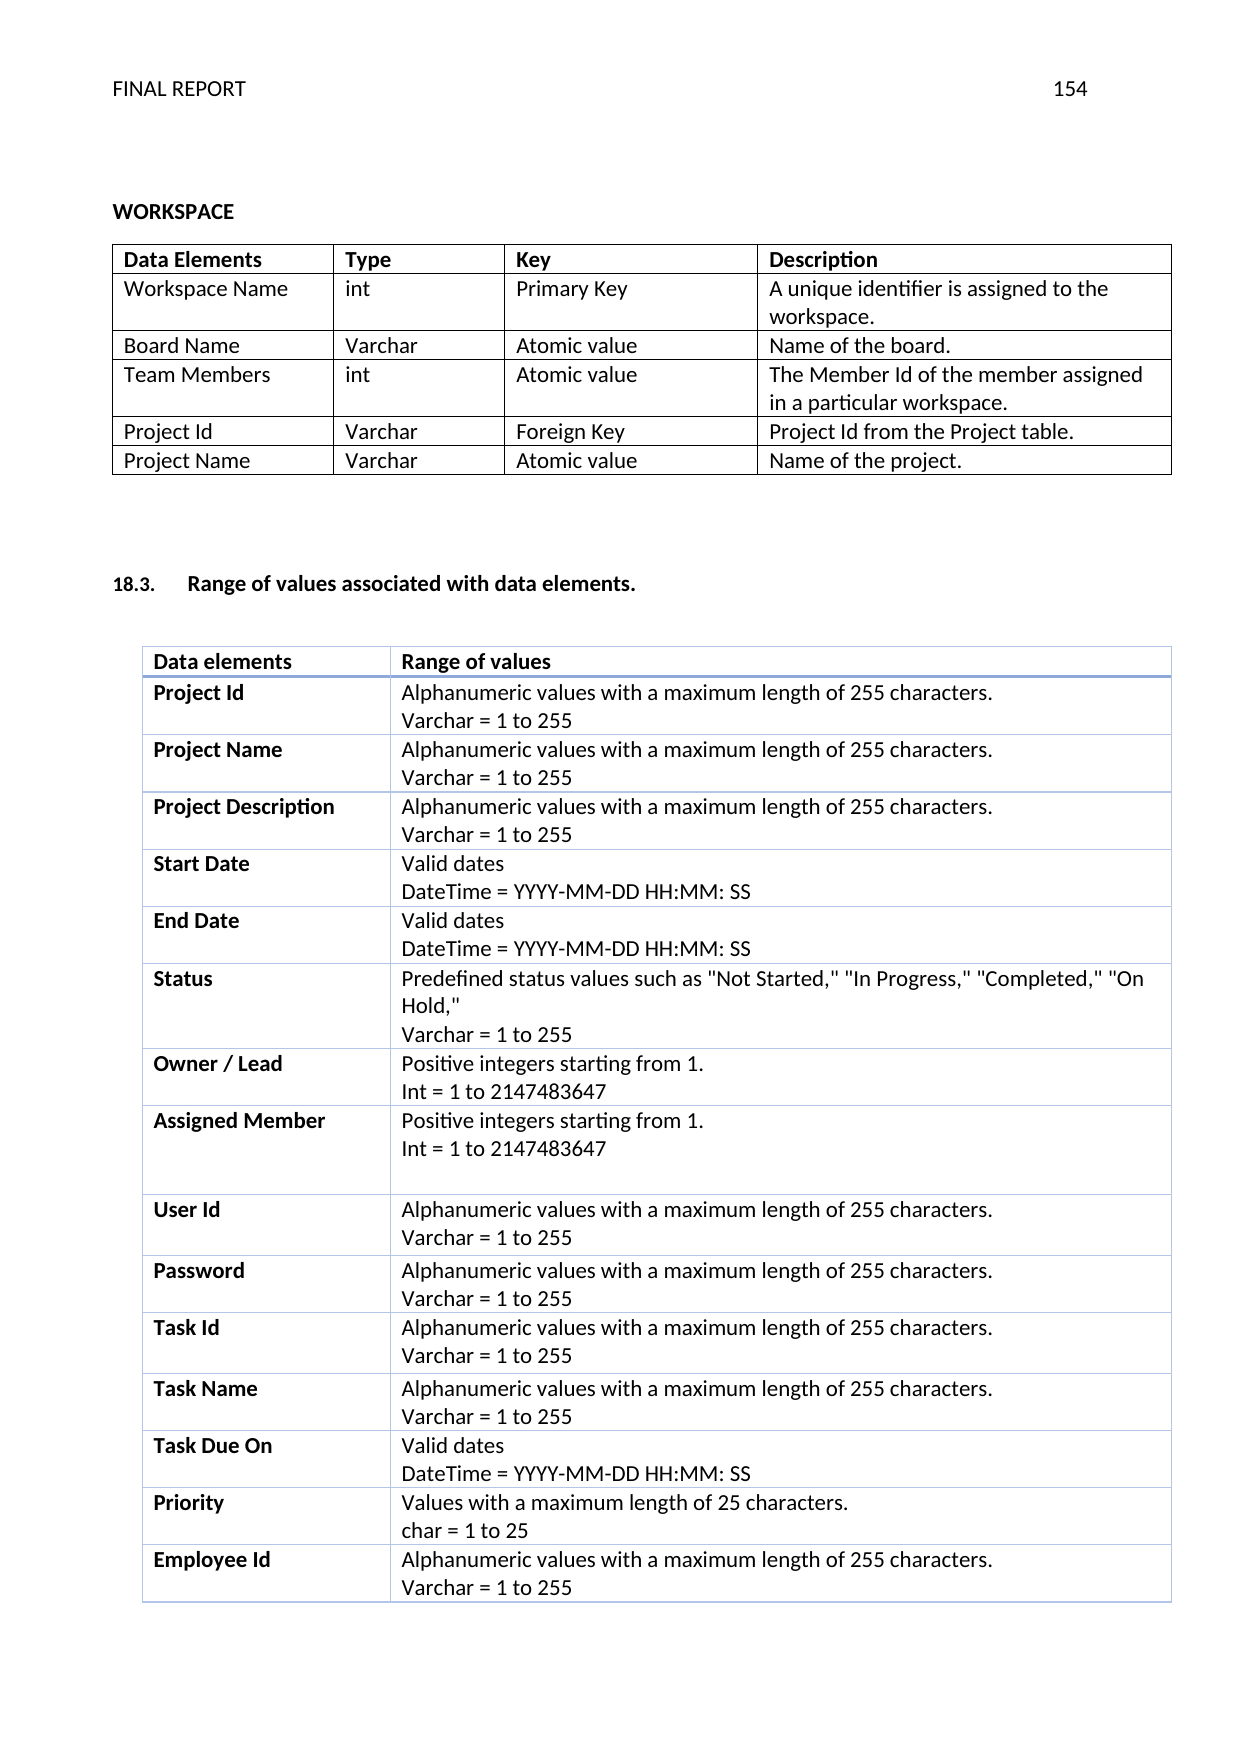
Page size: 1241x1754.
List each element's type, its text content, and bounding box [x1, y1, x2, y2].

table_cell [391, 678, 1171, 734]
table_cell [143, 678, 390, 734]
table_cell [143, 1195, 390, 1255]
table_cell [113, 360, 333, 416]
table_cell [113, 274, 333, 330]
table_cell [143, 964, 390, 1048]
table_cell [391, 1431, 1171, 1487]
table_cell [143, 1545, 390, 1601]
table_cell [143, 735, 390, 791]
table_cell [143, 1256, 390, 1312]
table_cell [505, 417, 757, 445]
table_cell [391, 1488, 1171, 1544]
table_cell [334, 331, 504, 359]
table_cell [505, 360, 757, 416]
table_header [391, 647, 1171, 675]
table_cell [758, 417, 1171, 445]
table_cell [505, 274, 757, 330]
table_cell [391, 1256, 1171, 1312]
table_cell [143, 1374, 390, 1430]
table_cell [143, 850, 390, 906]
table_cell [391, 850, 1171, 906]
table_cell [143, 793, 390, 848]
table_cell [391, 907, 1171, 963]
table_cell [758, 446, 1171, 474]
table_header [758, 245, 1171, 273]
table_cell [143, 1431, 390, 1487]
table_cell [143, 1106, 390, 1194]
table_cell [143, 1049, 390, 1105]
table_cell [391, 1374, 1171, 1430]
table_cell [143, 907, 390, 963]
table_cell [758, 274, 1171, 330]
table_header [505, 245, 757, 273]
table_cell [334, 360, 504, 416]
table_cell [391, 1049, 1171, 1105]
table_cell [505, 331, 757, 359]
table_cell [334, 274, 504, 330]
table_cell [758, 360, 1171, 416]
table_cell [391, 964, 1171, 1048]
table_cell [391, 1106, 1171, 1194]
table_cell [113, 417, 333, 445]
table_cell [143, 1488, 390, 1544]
subtitle Range of values associated with data elements. [112, 569, 1128, 597]
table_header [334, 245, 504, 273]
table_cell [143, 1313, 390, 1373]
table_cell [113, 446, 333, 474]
text WORKSPACE [112, 197, 1128, 225]
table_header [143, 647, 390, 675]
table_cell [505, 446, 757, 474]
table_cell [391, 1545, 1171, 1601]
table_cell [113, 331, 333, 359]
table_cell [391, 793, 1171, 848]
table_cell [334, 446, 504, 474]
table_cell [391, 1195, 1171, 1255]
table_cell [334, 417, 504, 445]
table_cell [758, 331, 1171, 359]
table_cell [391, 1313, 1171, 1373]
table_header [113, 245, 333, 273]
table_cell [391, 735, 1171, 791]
